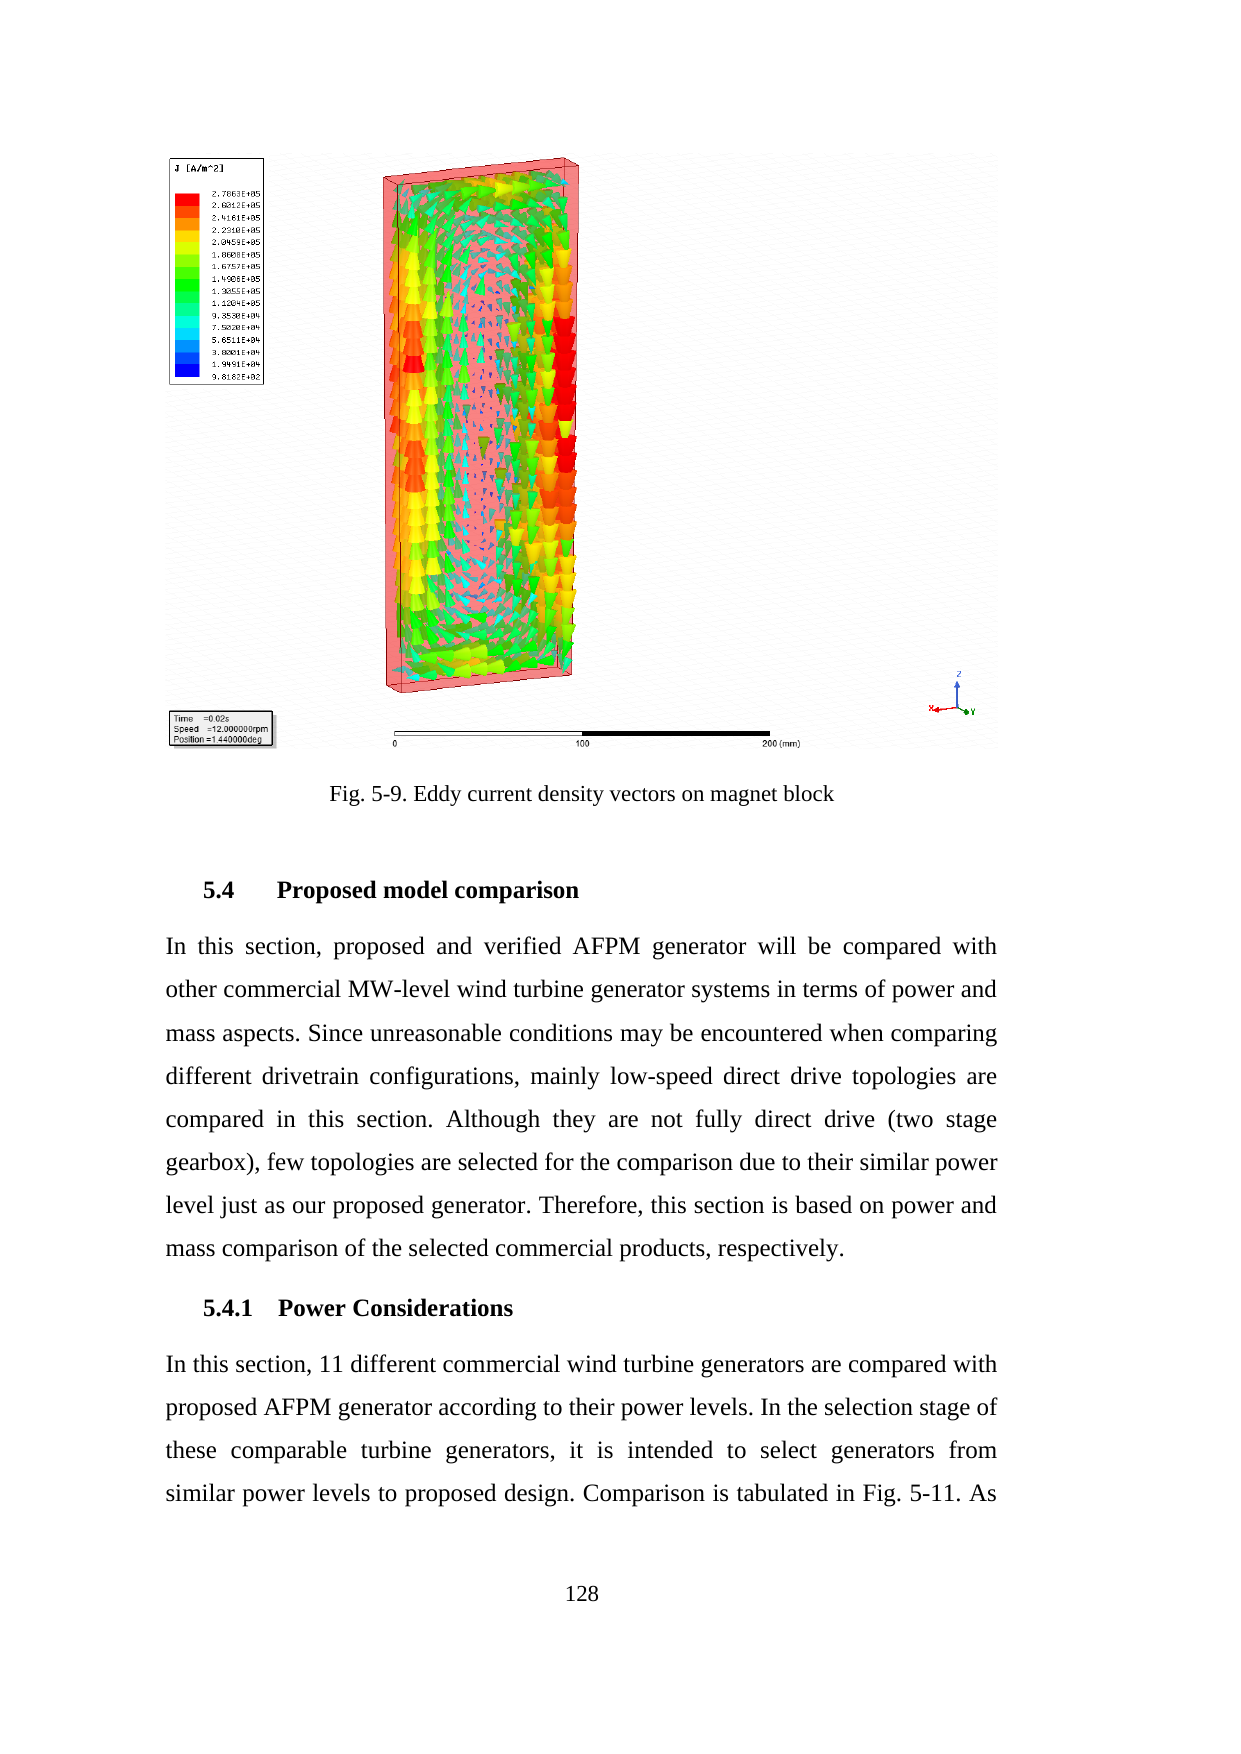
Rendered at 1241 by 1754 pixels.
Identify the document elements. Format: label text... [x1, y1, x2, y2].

text In this section, proposed and verified AFPM generator will be compared with other commercial MW-level wind turbine generator systems in terms of power and mass aspects. Since unreasonable conditions may be encountered when comparing different drivetrain configurations, mainly low-speed direct drive topologies are compared in this section. Although they are not fully direct drive (two stage gearbox), few topologies are selected for the comparison due to their similar power level just as our proposed generator. Therefore, this section is based on power and mass comparison of the selected commercial products, respectively. [165, 931, 998, 1262]
list Fig. 5-9. Eddy current density vectors on magnet block [165, 780, 998, 806]
subtitle Proposed model comparison [203, 875, 998, 904]
picture [165, 153, 998, 749]
subtitle Power Considerations [203, 1293, 998, 1322]
